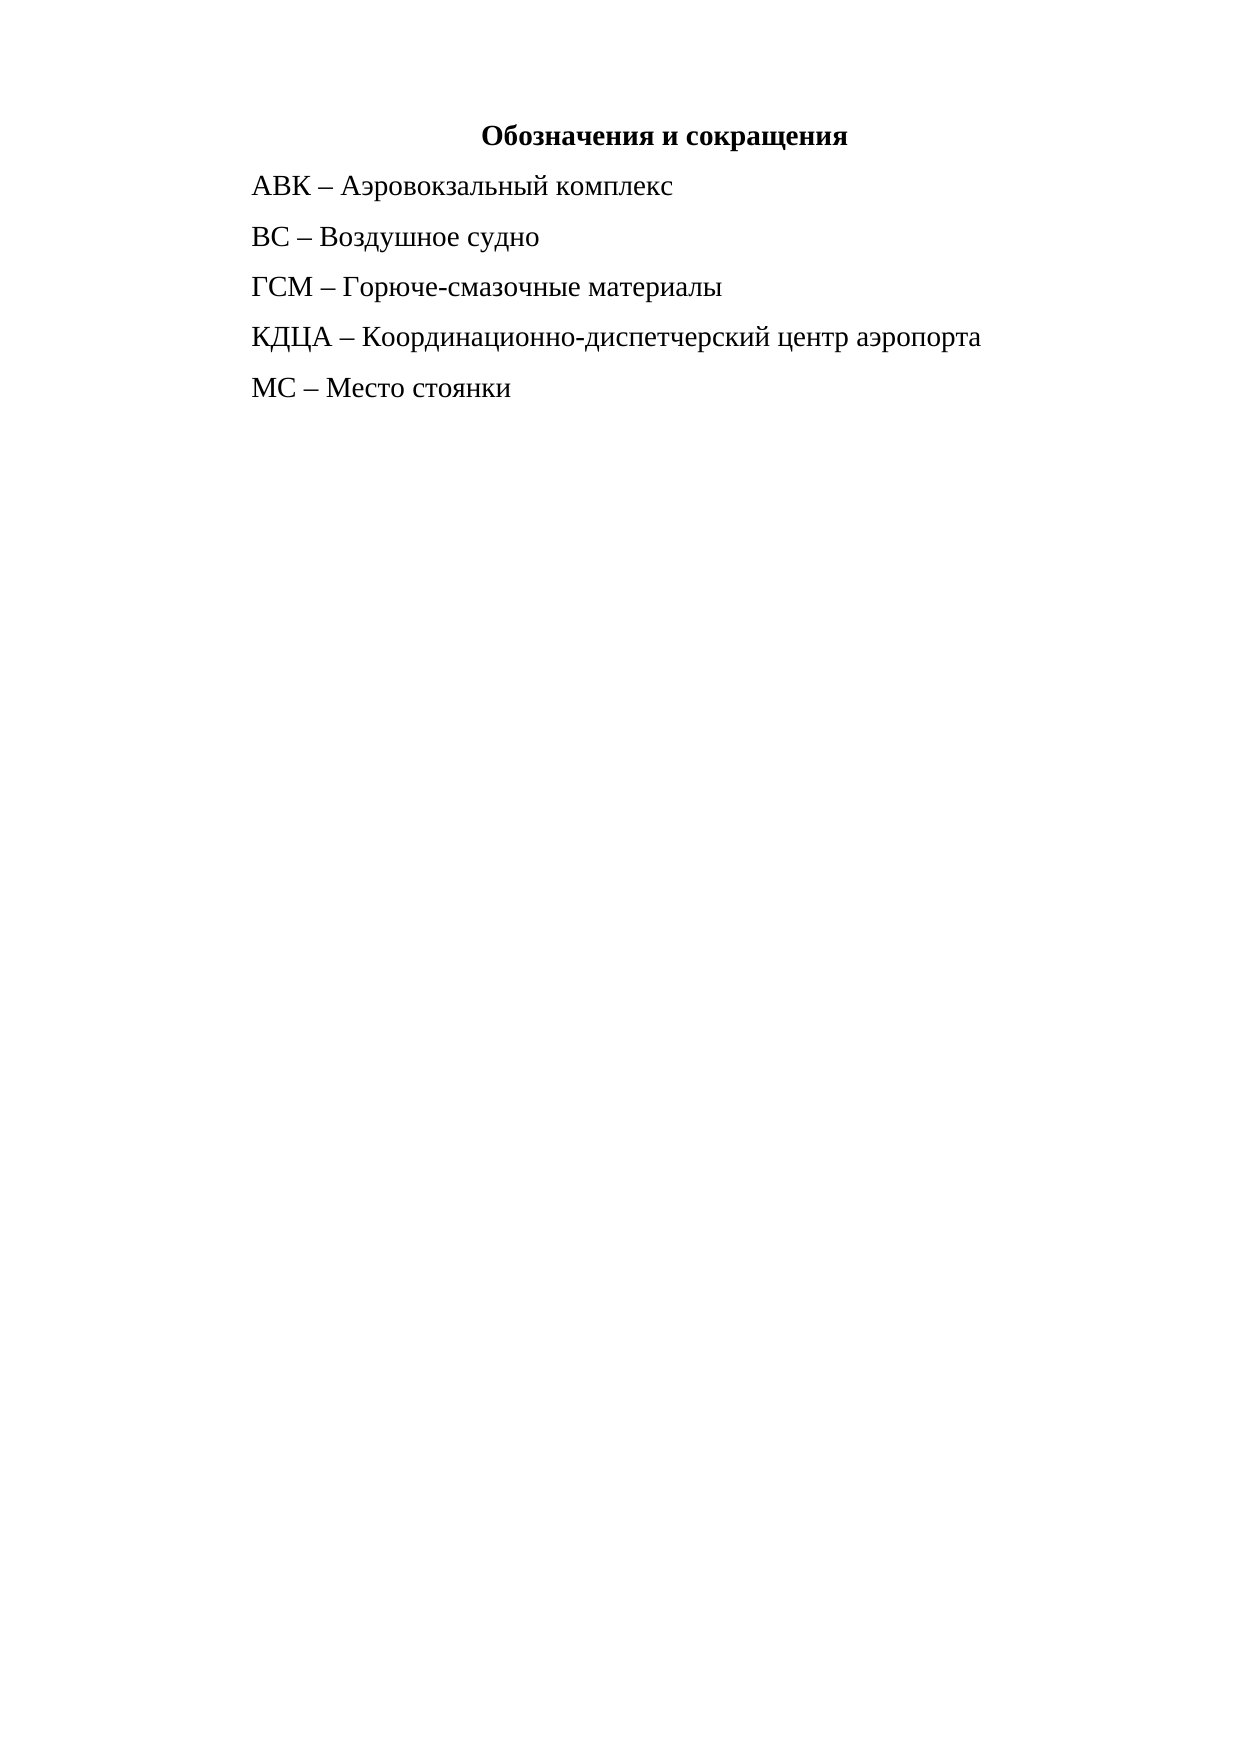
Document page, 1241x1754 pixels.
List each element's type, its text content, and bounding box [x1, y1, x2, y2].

text ГСМ – Горюче-смазочные материалы [177, 269, 1152, 303]
text АВК – Аэровокзальный комплекс [177, 168, 1152, 202]
text ВС – Воздушное судно [177, 219, 1152, 252]
text МС – Место стоянки [177, 370, 1152, 403]
subtitle Обозначения и сокращения [177, 118, 1152, 152]
text КДЦА – Координационно-диспетчерский центр аэропорта [177, 319, 1152, 353]
